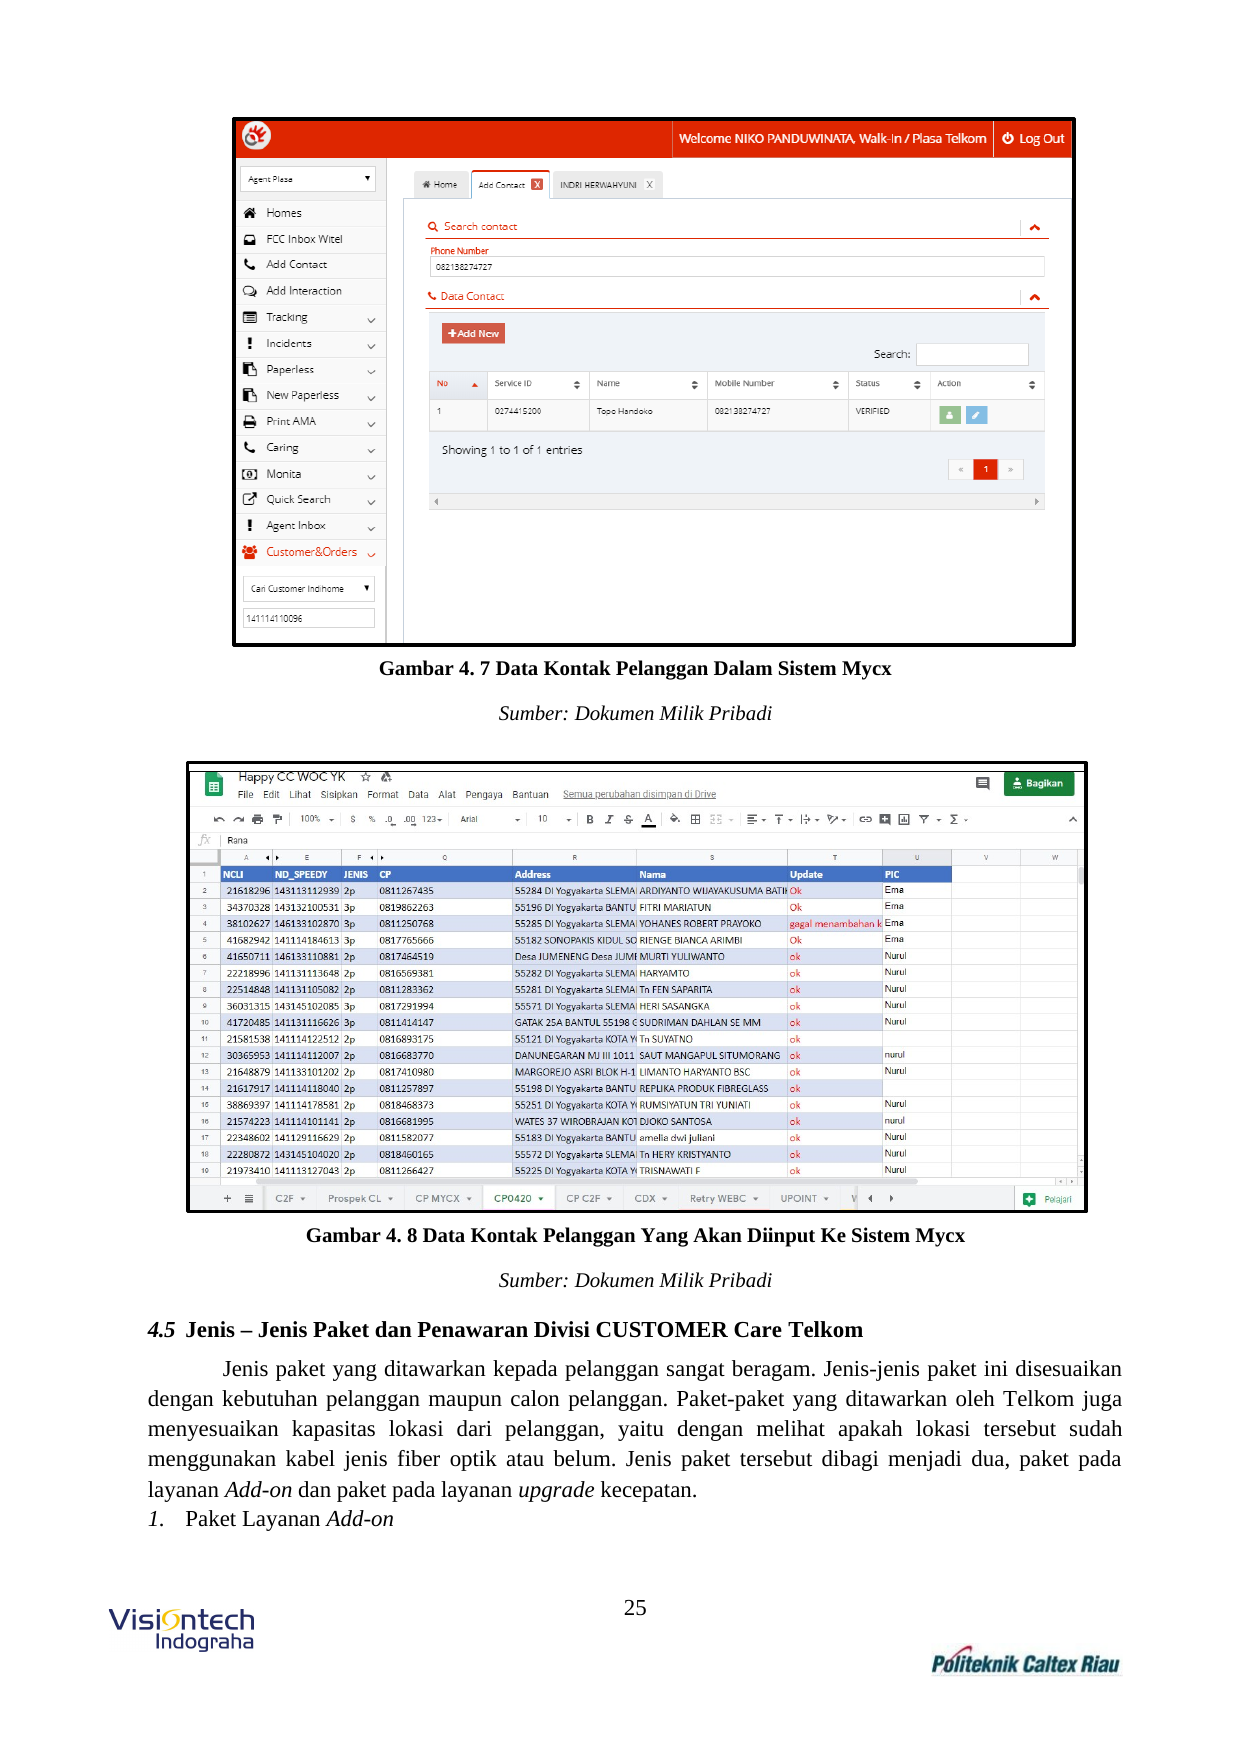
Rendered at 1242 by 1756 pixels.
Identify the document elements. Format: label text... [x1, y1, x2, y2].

list Paket Layanan Add-on [148, 1506, 1135, 1532]
text Sumber: Dokumen Milik Pribadi [159, 701, 1112, 725]
list Jenis – Jenis Paket dan Penawaran Divisi CUSTOMER Care Telkom [148, 1316, 1135, 1342]
text Gambar 4. 7 Data Kontak Pelanggan Dalam Sistem Mycx [159, 656, 1112, 680]
text Gambar 4. 8 Data Kontak Pelanggan Yang Akan Diinput Ke Sistem Mycx [159, 767, 1112, 1247]
text Sumber: Dokumen Milik Pribadi [159, 1268, 1112, 1292]
text Jenis paket yang ditawarkan kepada pelanggan sangat beragam. Jenis-jenis paket ini disesuaikan dengan kebutuhan pelanggan maupun calon pelanggan. Paket-paket yang ditawarkan oleh Telkom juga menyesuaikan kapasitas lokasi dari pelanggan, yaitu dengan melihat apakah lokasi tersebut sudah menggunakan kabel jenis fiber optik atau belum. Jenis paket tersebut dibagi menjadi dua, paket pada layanan Add-on dan paket pada layanan upgrade kecepatan. [148, 1355, 1124, 1502]
picture [236, 121, 1072, 643]
picture [108, 1609, 254, 1652]
picture [931, 1643, 1123, 1677]
